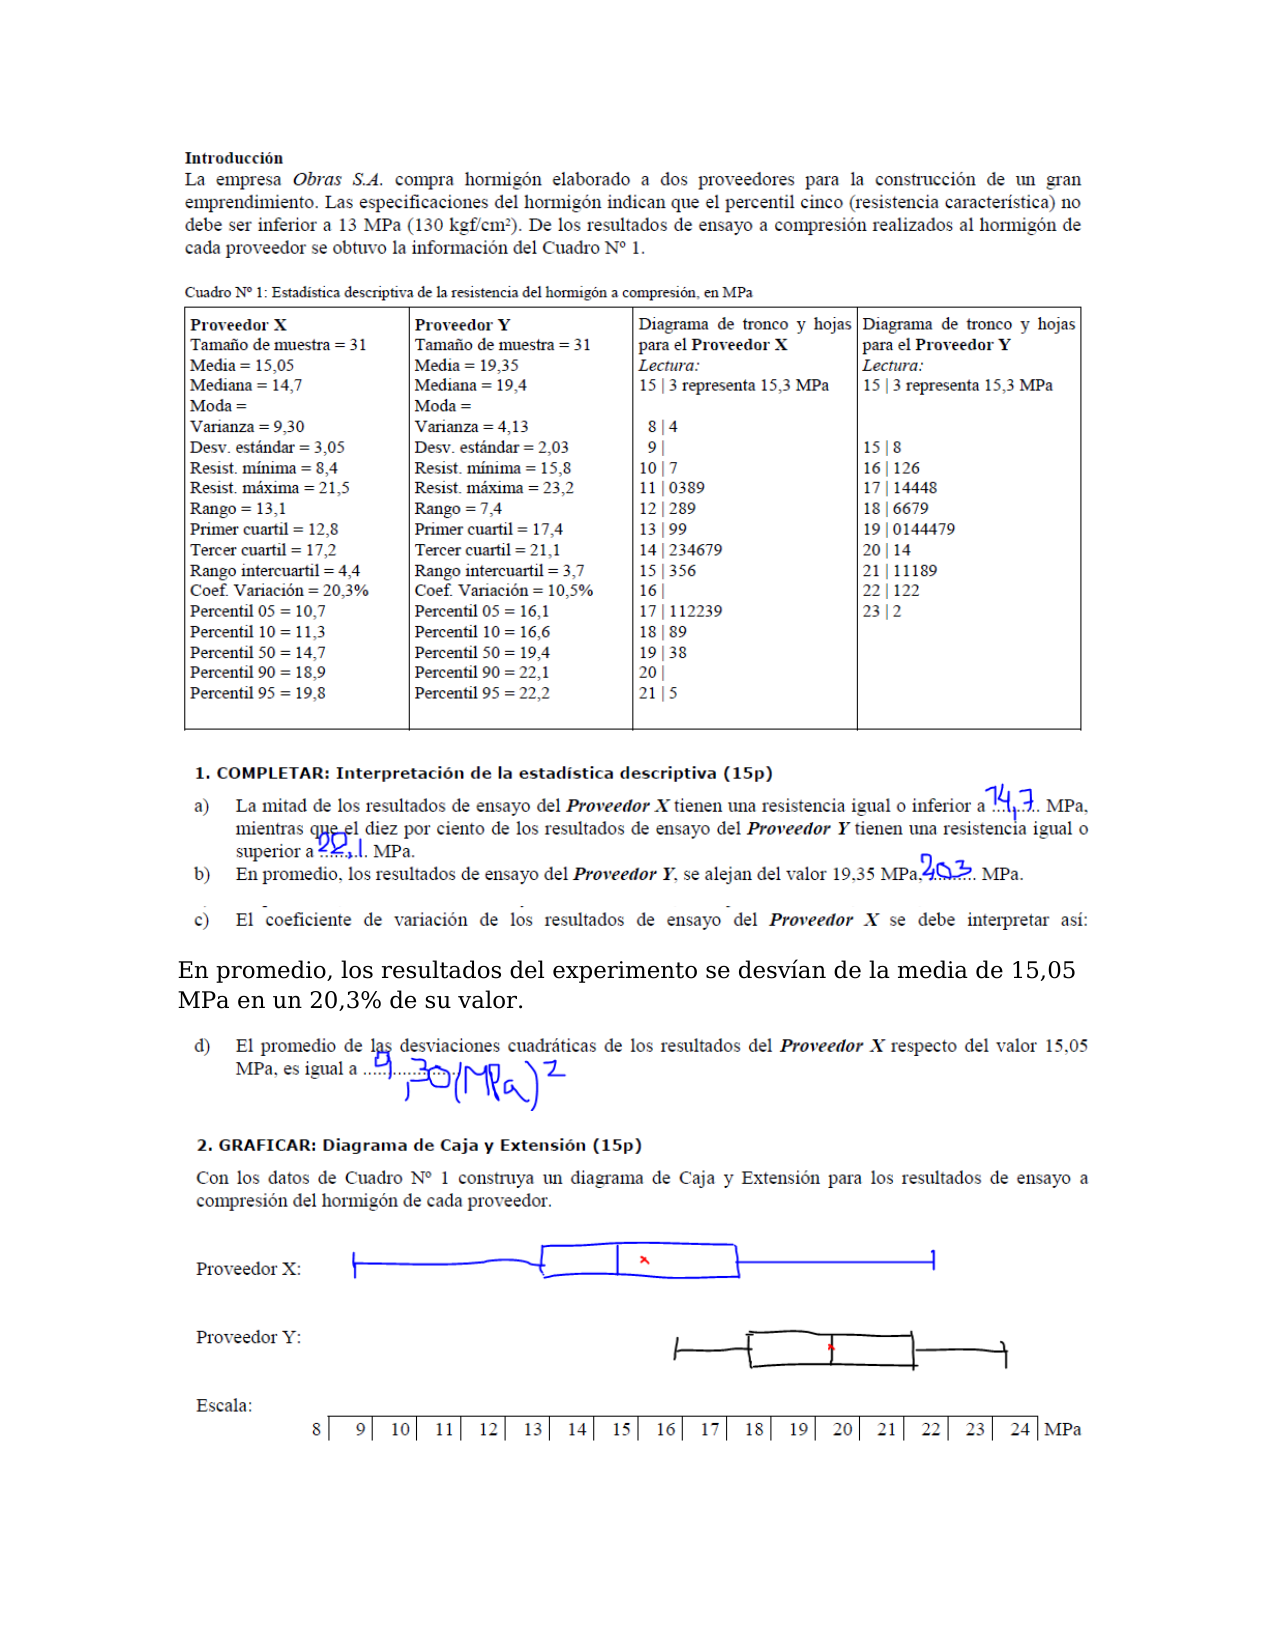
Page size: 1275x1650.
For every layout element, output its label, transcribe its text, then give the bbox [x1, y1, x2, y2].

picture [177, 906, 1098, 938]
text En promedio, los resultados del experimento se desvían de la media de 15,05 MPa en un 20,3% de su valor. [177, 956, 1098, 1013]
picture [177, 1128, 1098, 1454]
picture [177, 1032, 1098, 1111]
picture [177, 758, 1098, 888]
picture [177, 147, 1098, 740]
